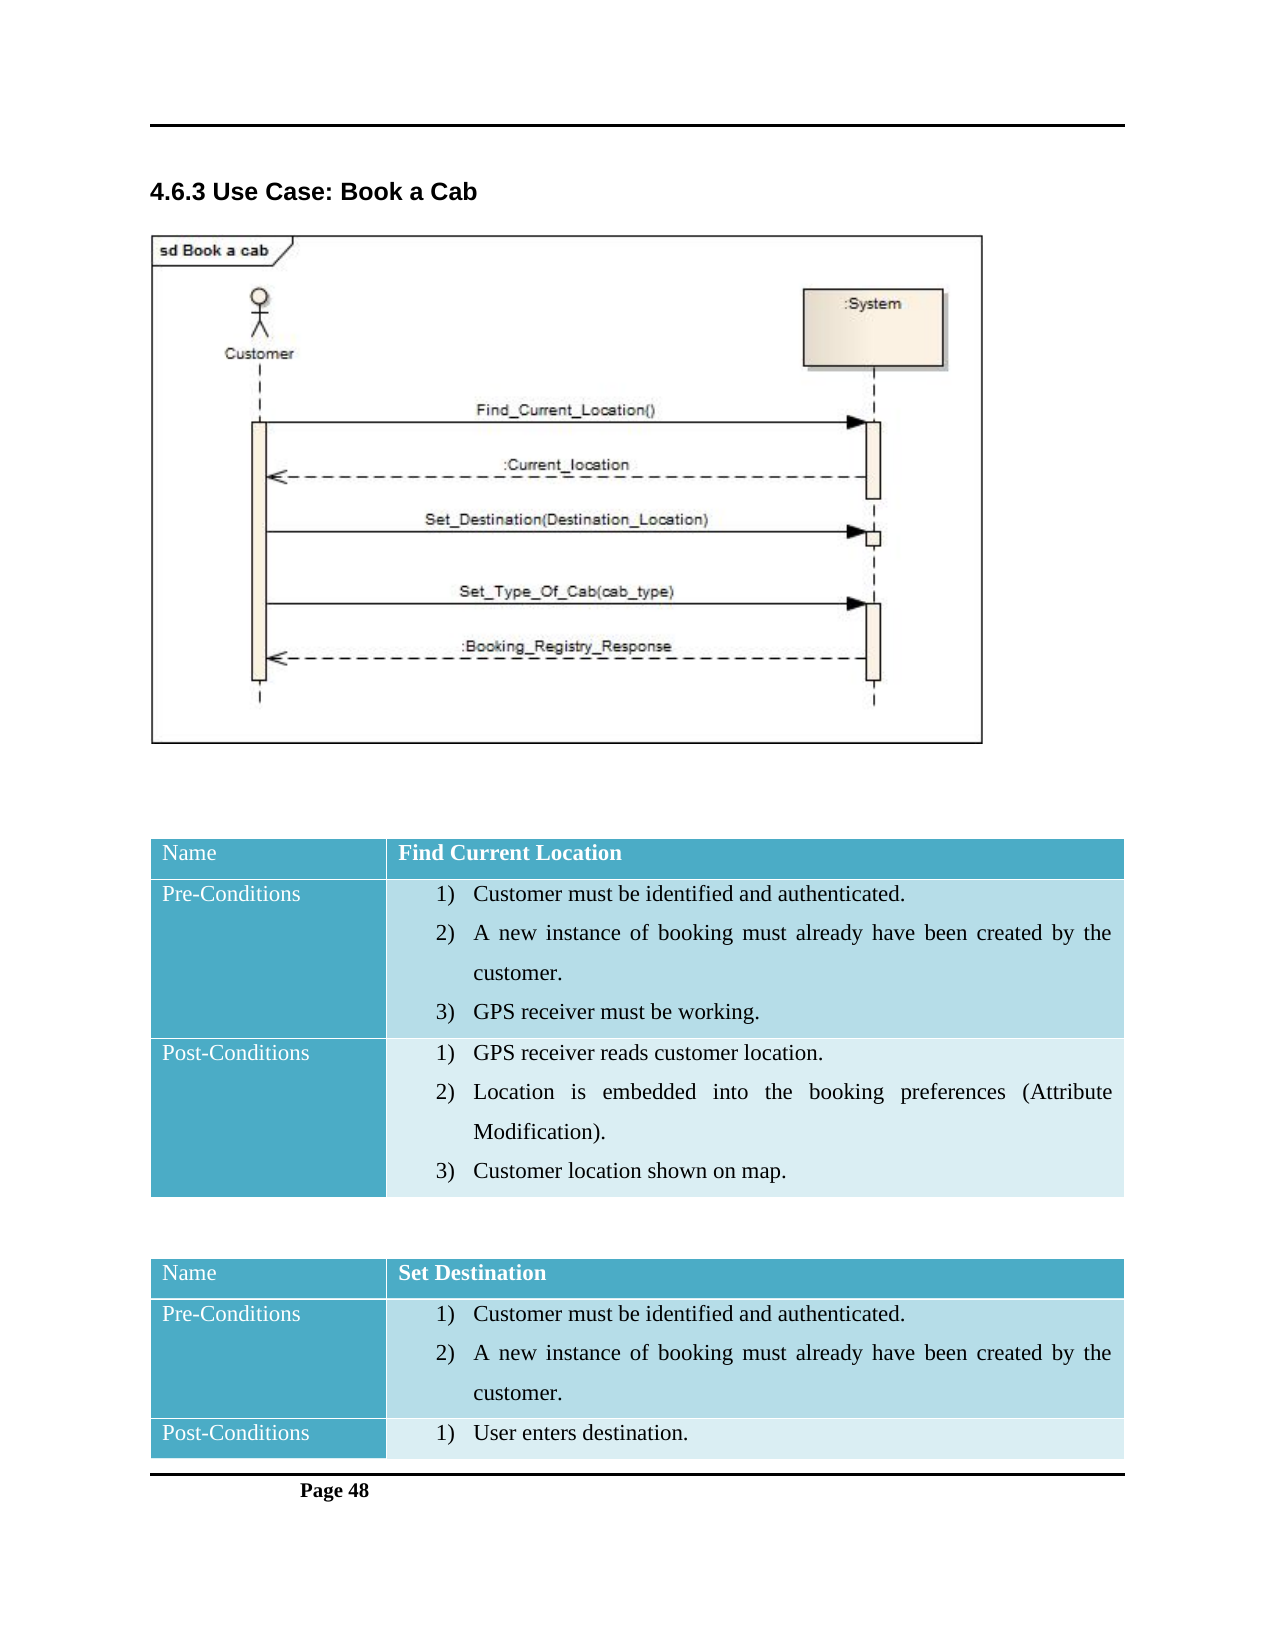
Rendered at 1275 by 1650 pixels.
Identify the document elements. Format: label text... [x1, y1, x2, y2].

subtitle 4.6.3 Use Case: Book a Cab [150, 177, 1125, 206]
table_cell Pre-Conditions [151, 880, 386, 1038]
table_header Set Destination [387, 1259, 1124, 1298]
table_cell Customer must be identified and authenticated. A new instance of booking must already have been created by the customer. [387, 1300, 1124, 1418]
table_cell Post-Conditions [151, 1419, 386, 1458]
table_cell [387, 1419, 1124, 1458]
picture [150, 234, 983, 744]
table_header Find Current Location [387, 839, 1124, 879]
table_cell Post-Conditions [151, 1039, 386, 1197]
table_cell GPS receiver reads customer location. Location is embedded into the booking preferences (Attribute Modification). Customer location shown on map. [387, 1039, 1124, 1197]
table_header Name [151, 1259, 386, 1298]
table_cell Customer must be identified and authenticated. A new instance of booking must already have been created by the customer. GPS receiver must be working. [387, 880, 1124, 1038]
table_cell Pre-Conditions [151, 1300, 386, 1418]
table_header Name [151, 839, 386, 879]
